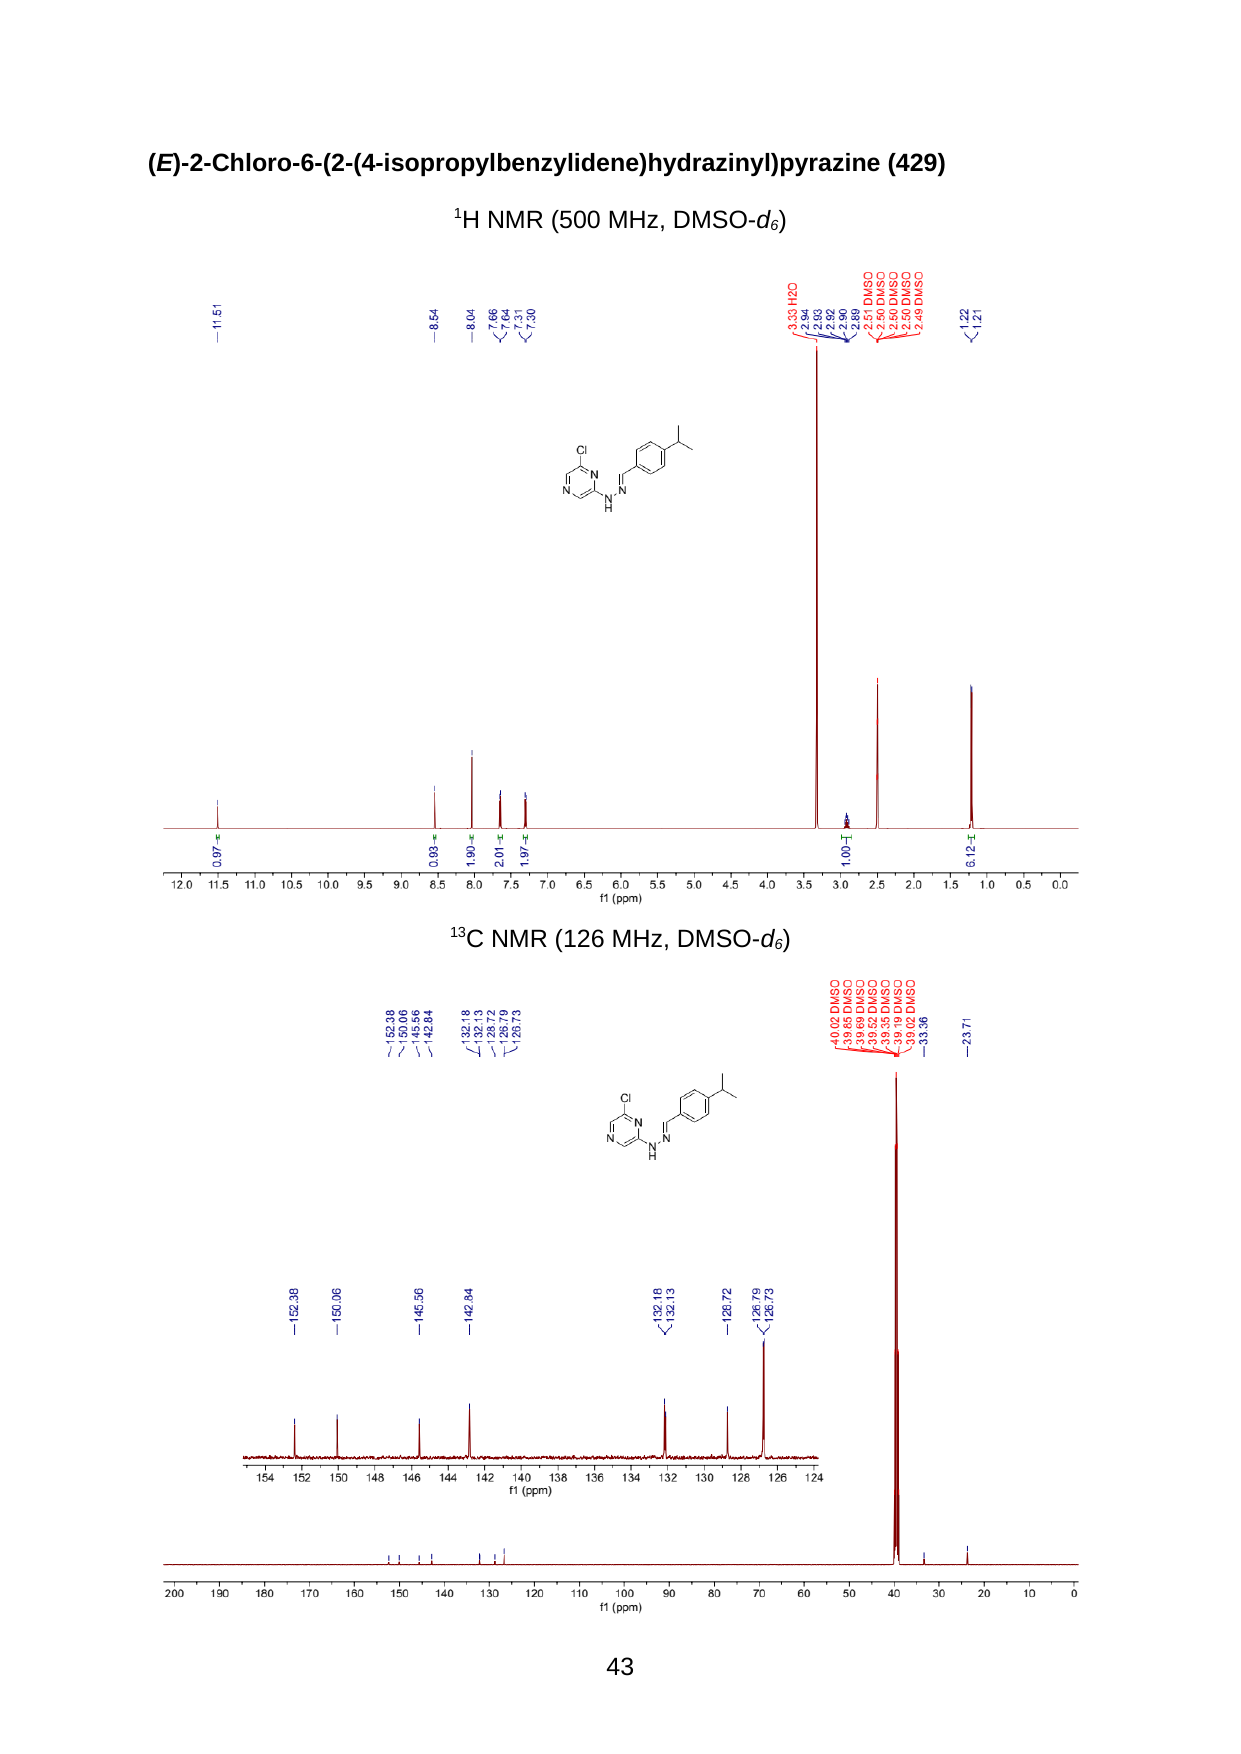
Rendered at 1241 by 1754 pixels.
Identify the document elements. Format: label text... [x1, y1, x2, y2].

text 13C NMR (126 MHz, DMSO-d6) [148, 924, 1093, 953]
text 1H NMR (500 MHz, DMSO-d6) [148, 205, 1093, 234]
text (E)-2-Chloro-6-(2-(4-isopropylbenzylidene)hydrazinyl)pyrazine (429) [148, 148, 1093, 176]
